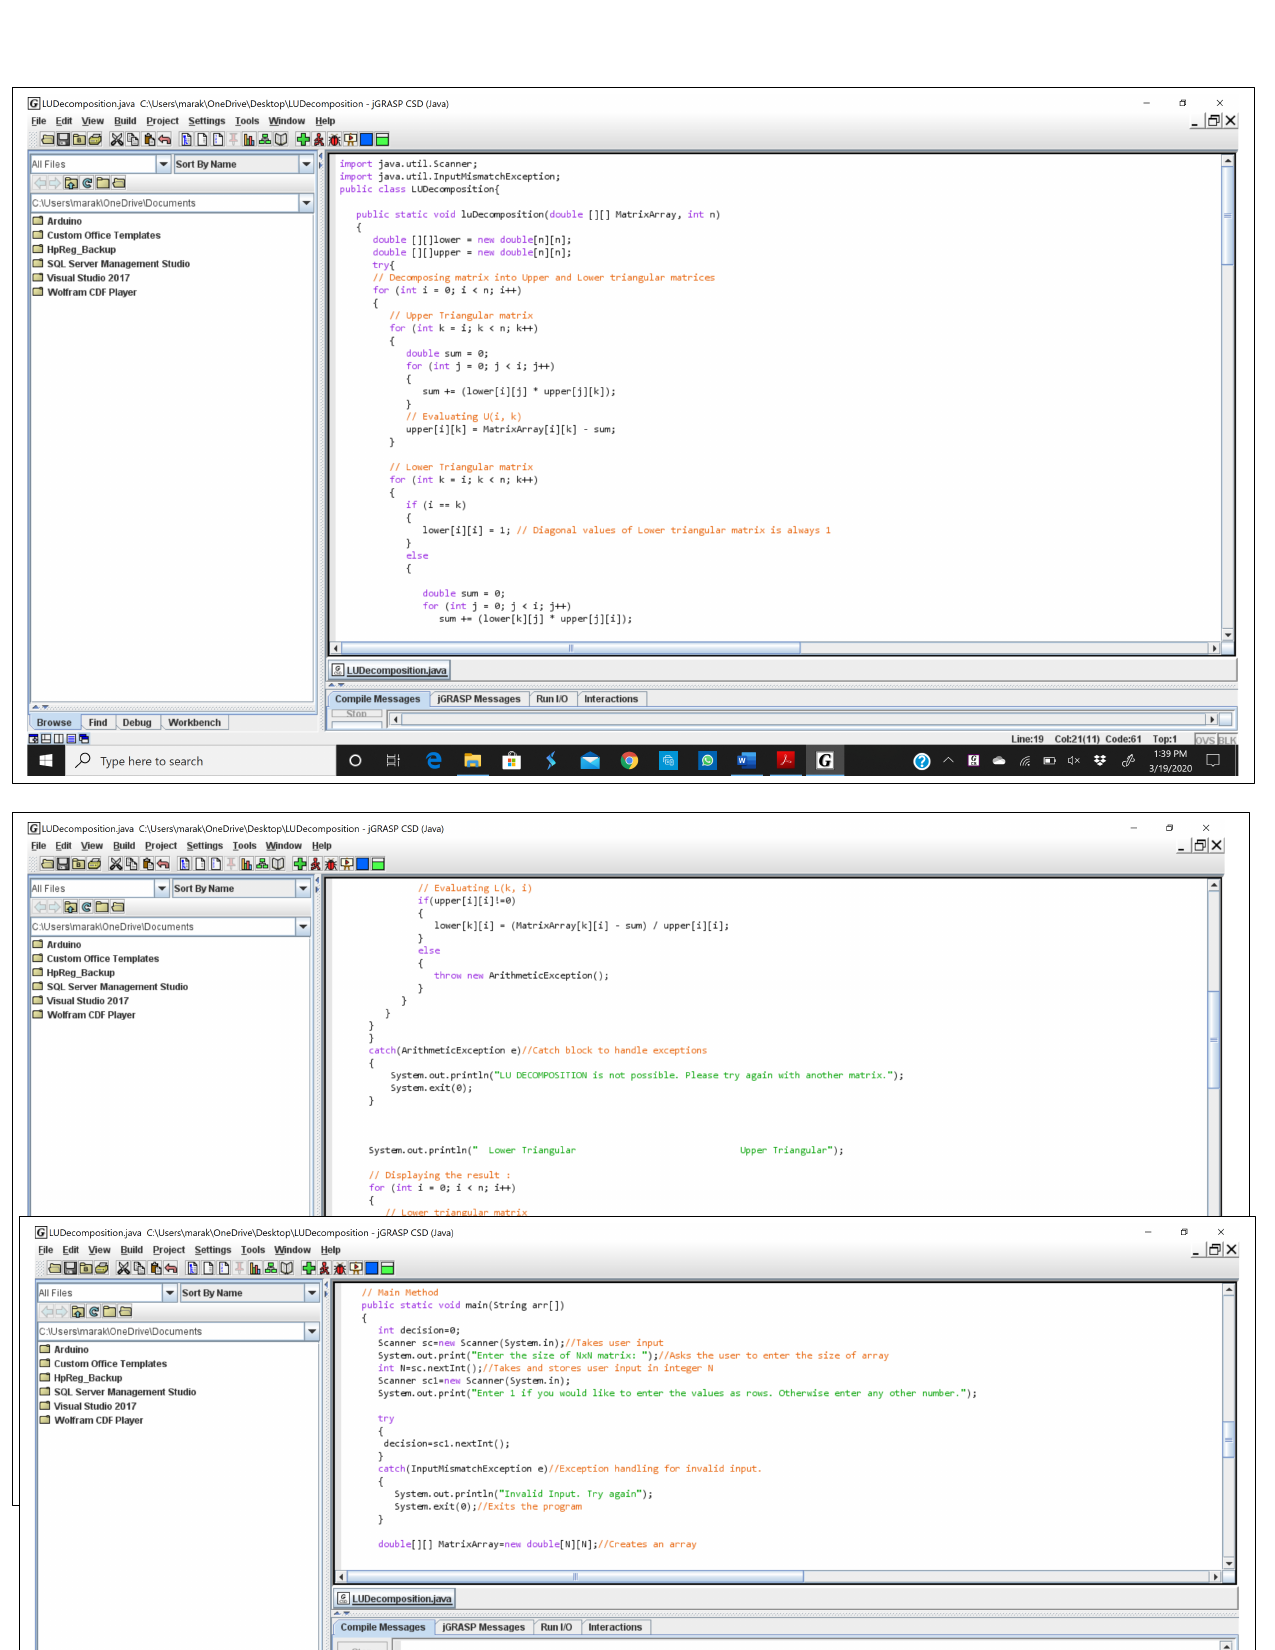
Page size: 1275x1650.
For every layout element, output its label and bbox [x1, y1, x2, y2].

picture [34, 1223, 1240, 1650]
picture [27, 94, 1239, 776]
picture [27, 819, 1225, 1216]
